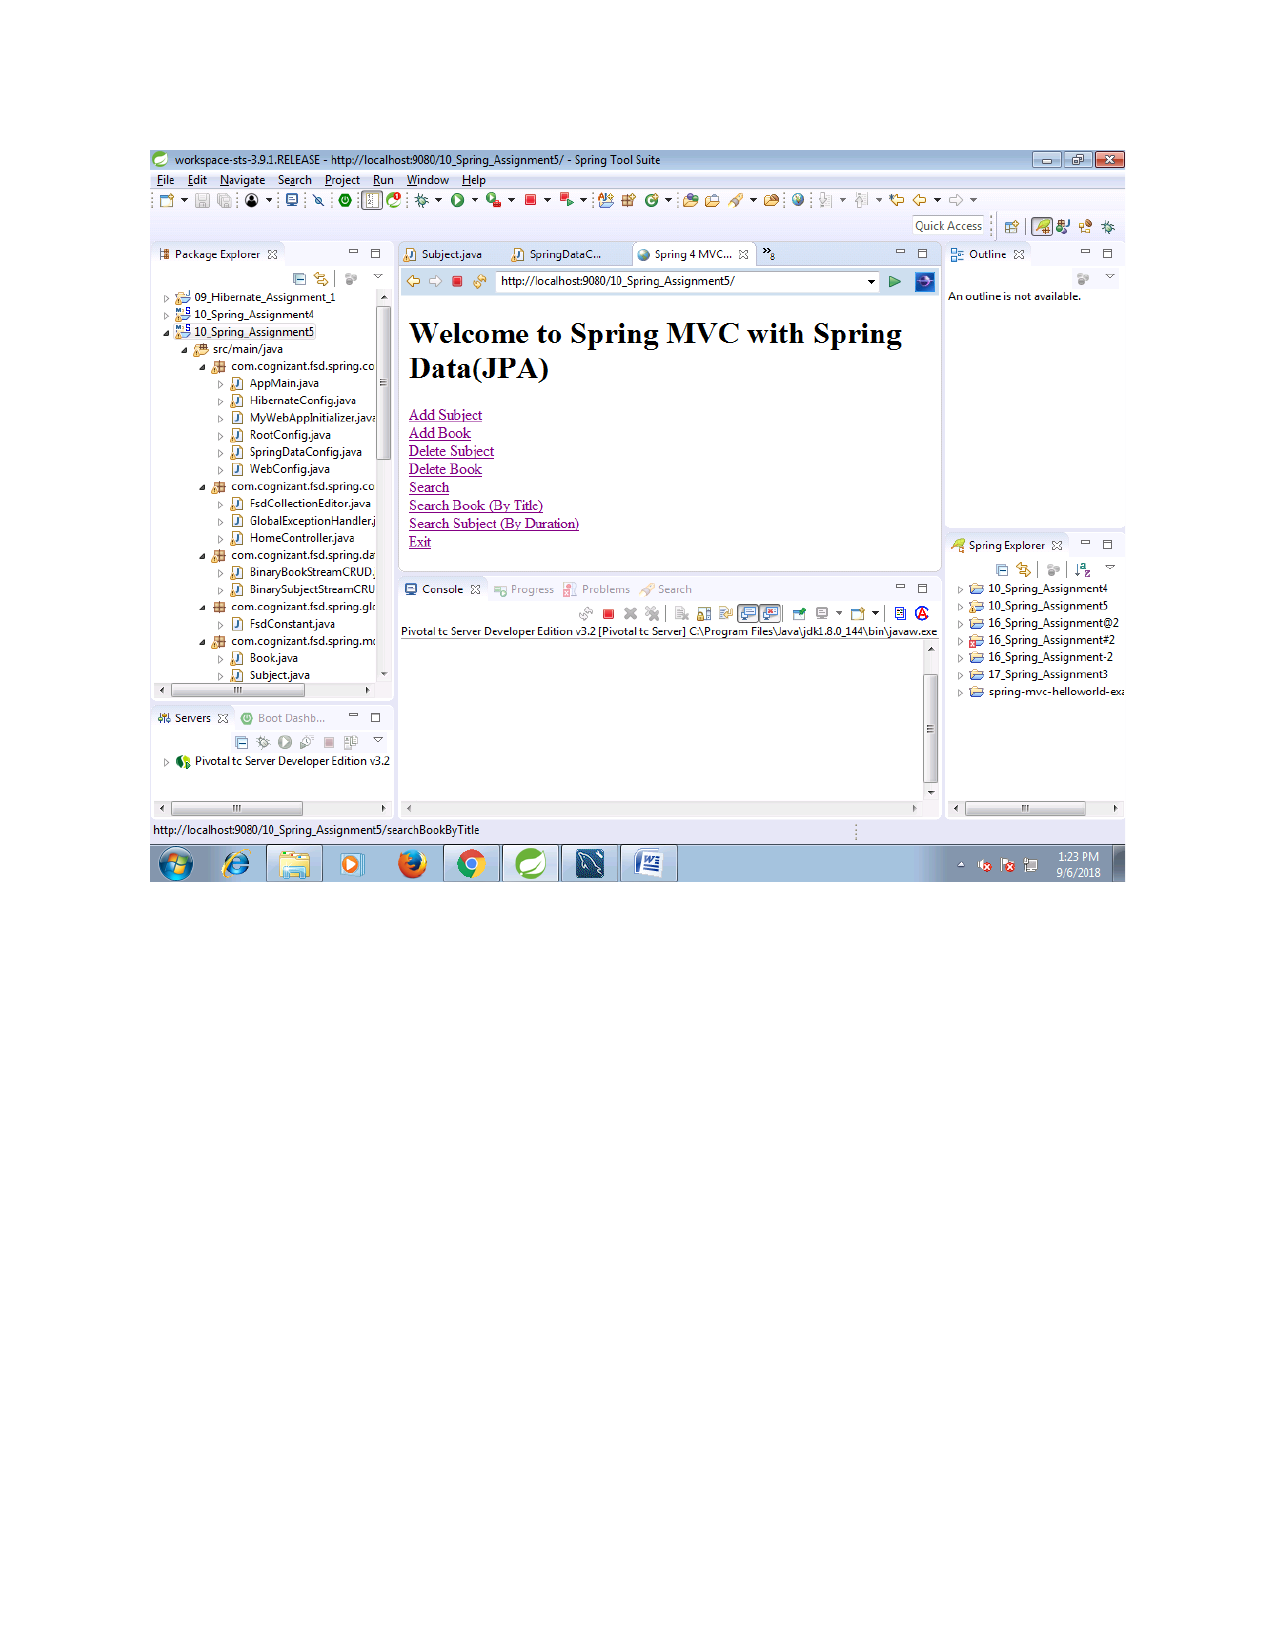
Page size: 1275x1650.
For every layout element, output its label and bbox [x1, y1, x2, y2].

picture [150, 150, 1125, 882]
